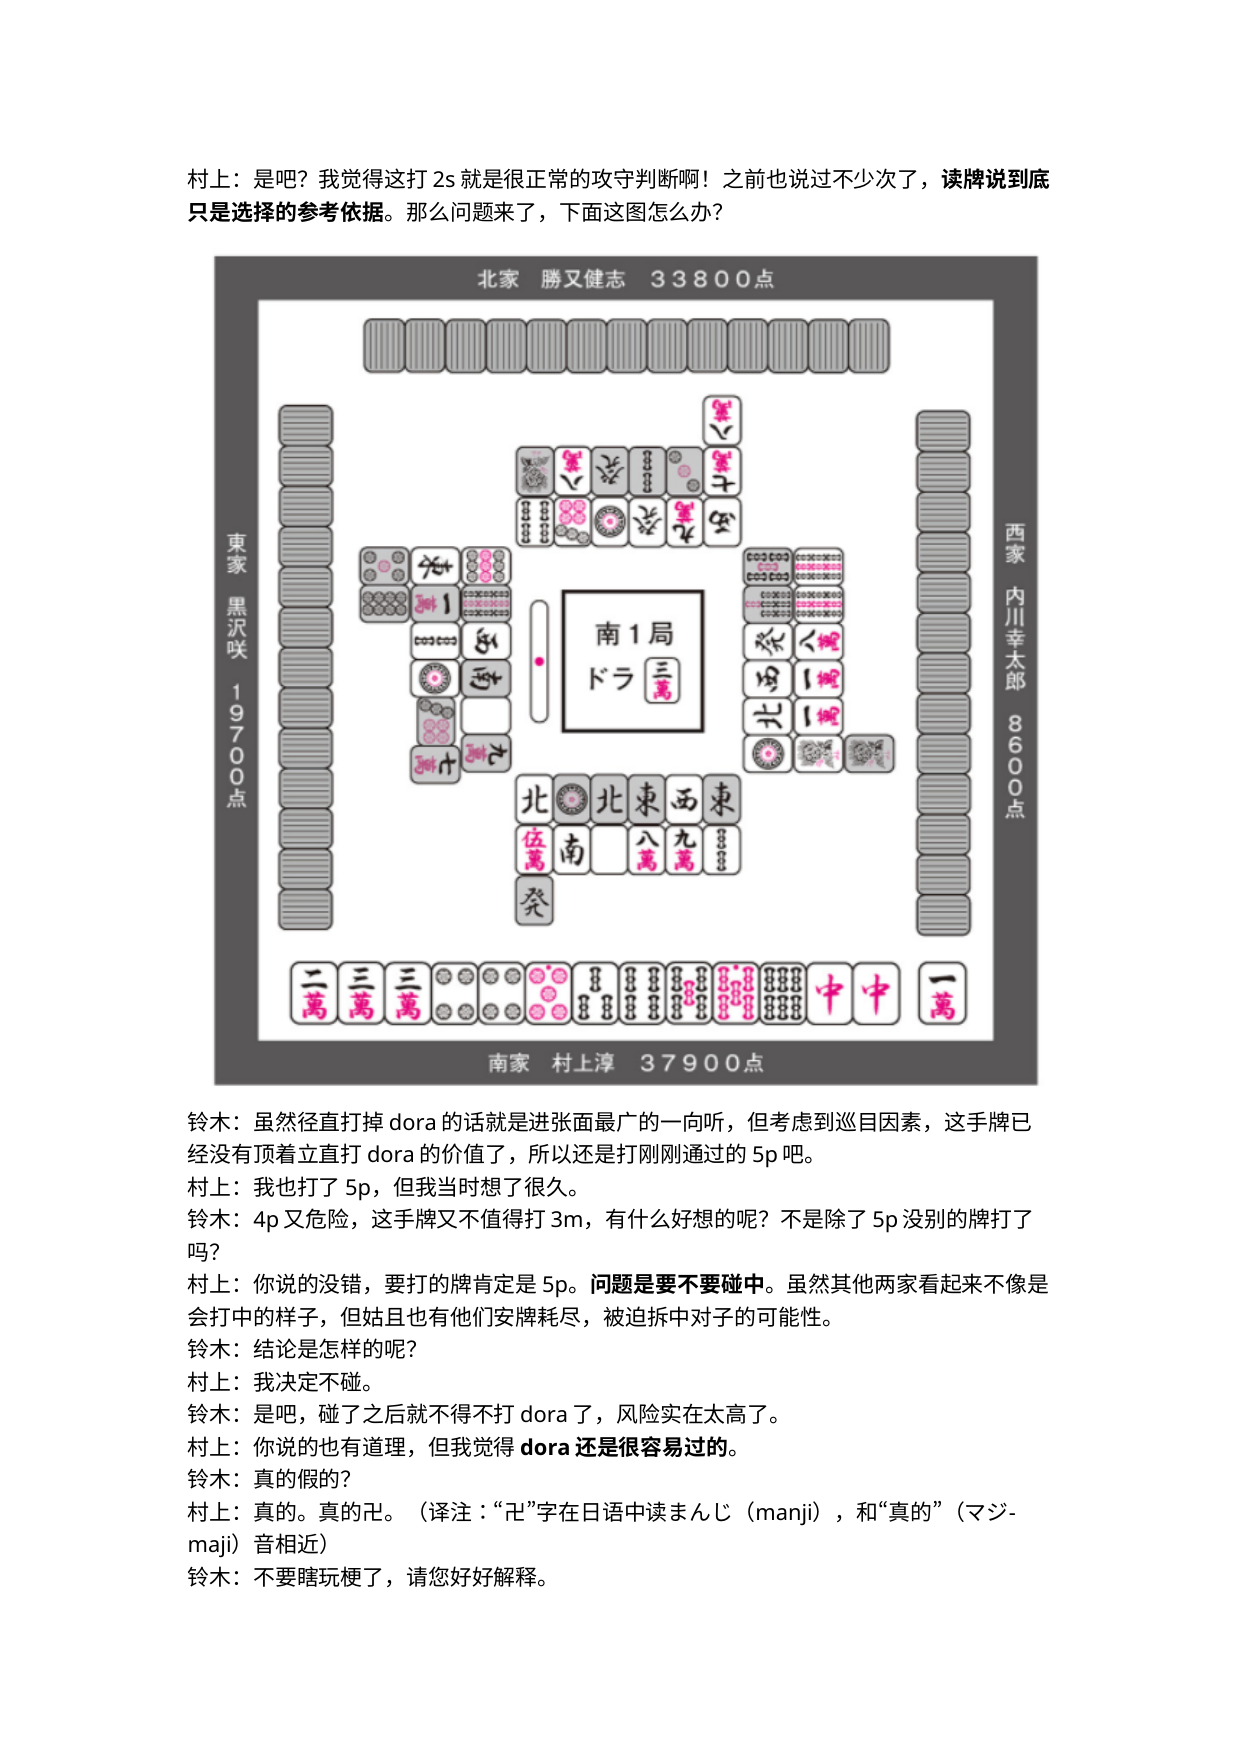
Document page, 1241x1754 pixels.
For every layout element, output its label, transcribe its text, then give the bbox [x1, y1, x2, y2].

text 村上：你说的也有道理，但我觉得dora还是很容易过的。 [187, 1429, 1053, 1462]
text 村上：我决定不碰。 [187, 1364, 1053, 1397]
text 铃木：不要瞎玩梗了，请您好好解释。 [187, 1559, 1053, 1592]
text 铃木：结论是怎样的呢？ [187, 1332, 1053, 1364]
text 铃木：4p又危险，这手牌又不值得打3m，有什么好想的呢？不是除了5p没别的牌打了吗？ [187, 1202, 1053, 1267]
text 铃木：真的假的？ [187, 1462, 1053, 1494]
picture [187, 232, 1053, 1099]
text 铃木：虽然径直打掉dora的话就是进张面最广的一向听，但考虑到巡目因素，这手牌已经没有顶着立直打dora的价值了，所以还是打刚刚通过的5p吧。 [187, 1104, 1053, 1169]
text 村上：真的。真的卍。（译注：“卍”字在日语中读まんじ（manji），和“真的”（マジ-maji）音相近） [187, 1494, 1053, 1559]
text 村上：是吧？我觉得这打2s就是很正常的攻守判断啊！之前也说过不少次了，读牌说到底只是选择的参考依据。那么问题来了，下面这图怎么办？ [187, 162, 1053, 227]
text 铃木：是吧，碰了之后就不得不打dora了，风险实在太高了。 [187, 1397, 1053, 1429]
text 村上：我也打了5p，但我当时想了很久。 [187, 1169, 1053, 1202]
text 村上：你说的没错，要打的牌肯定是5p。问题是要不要碰中。虽然其他两家看起来不像是会打中的样子，但姑且也有他们安牌耗尽，被迫拆中对子的可能性。 [187, 1267, 1053, 1332]
